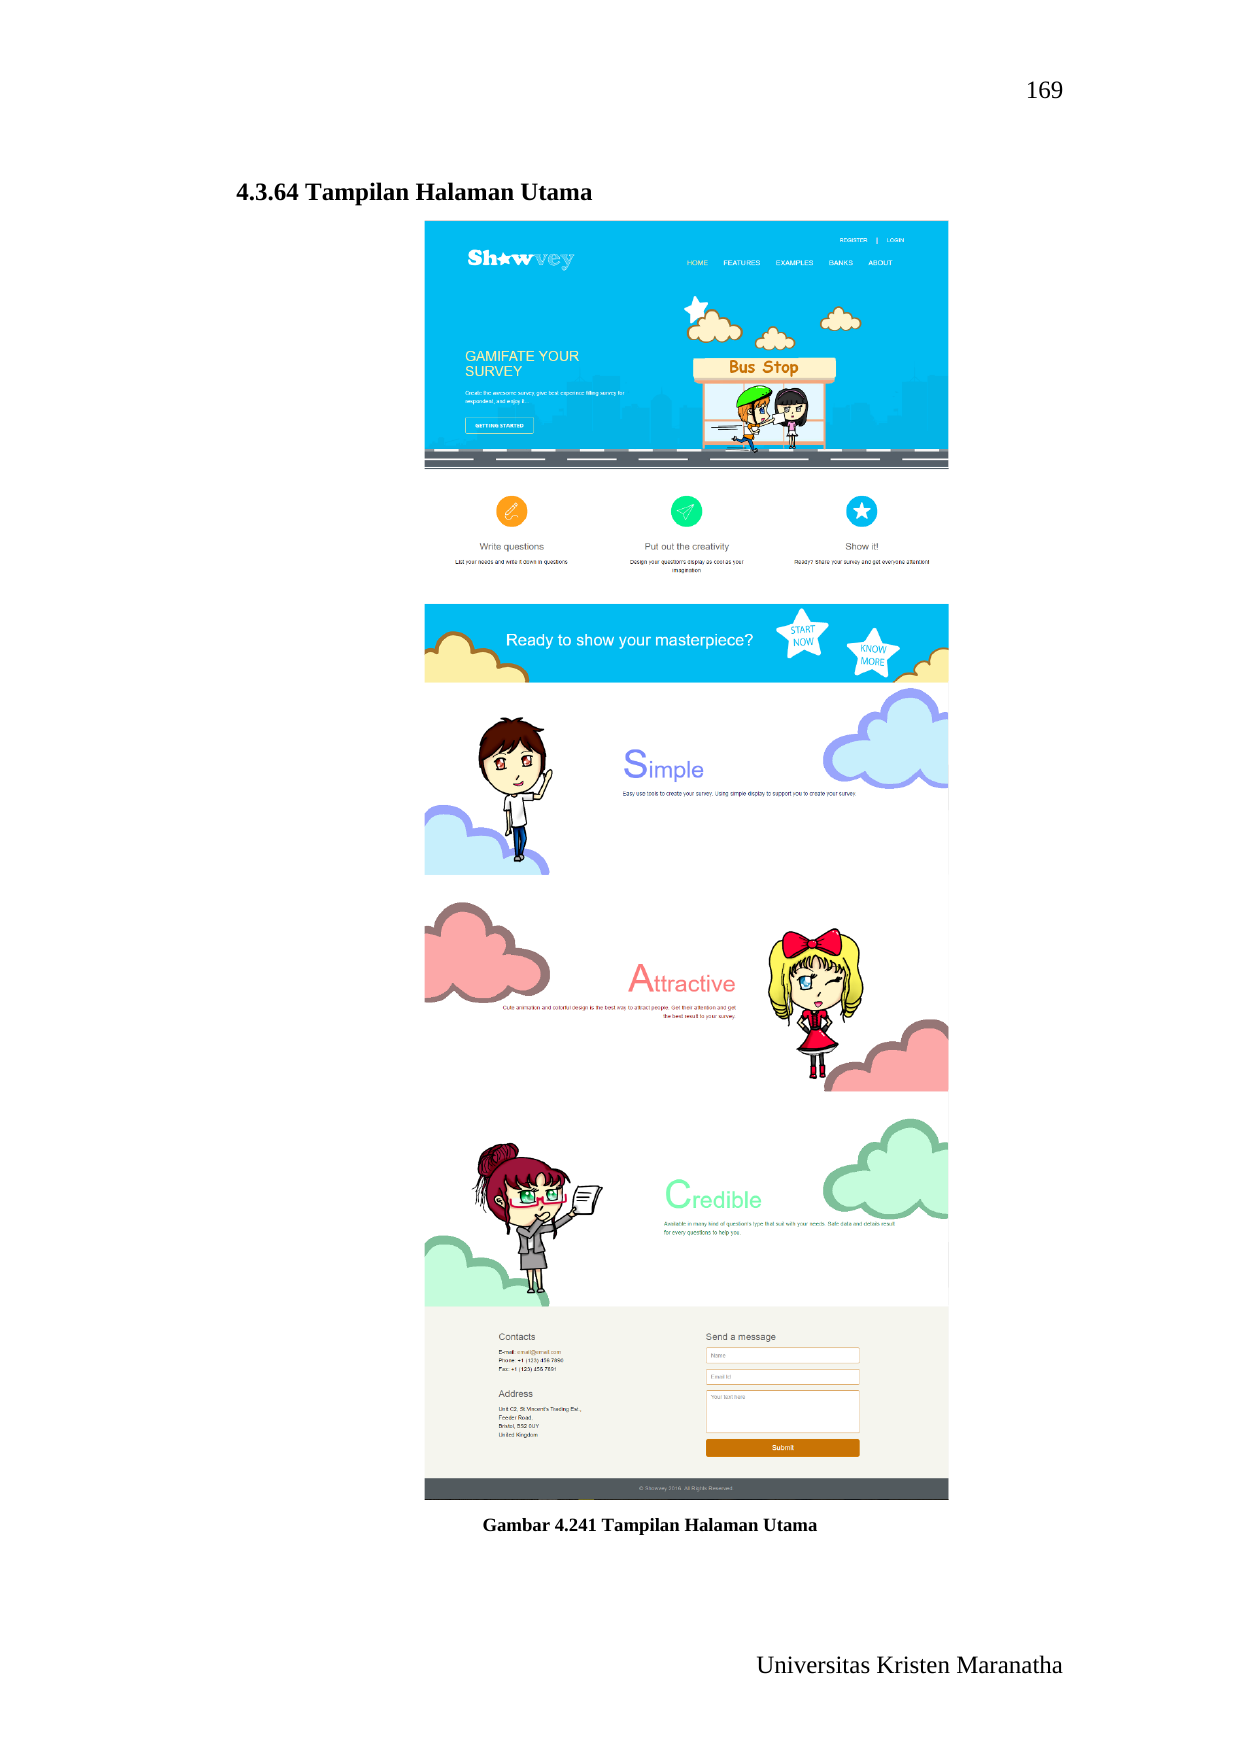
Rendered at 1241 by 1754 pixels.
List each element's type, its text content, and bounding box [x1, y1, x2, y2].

picture [848, 629, 899, 676]
picture [536, 255, 543, 264]
picture [424, 632, 949, 1500]
picture [469, 250, 481, 265]
picture [821, 307, 861, 330]
picture [484, 251, 496, 265]
picture [562, 255, 570, 266]
subtitle Tampilan Halaman Utama [236, 177, 1063, 206]
picture [512, 255, 533, 264]
picture [508, 635, 514, 645]
picture [686, 297, 742, 342]
picture [424, 358, 949, 603]
picture [777, 609, 828, 658]
picture [755, 327, 795, 350]
picture [499, 254, 509, 264]
